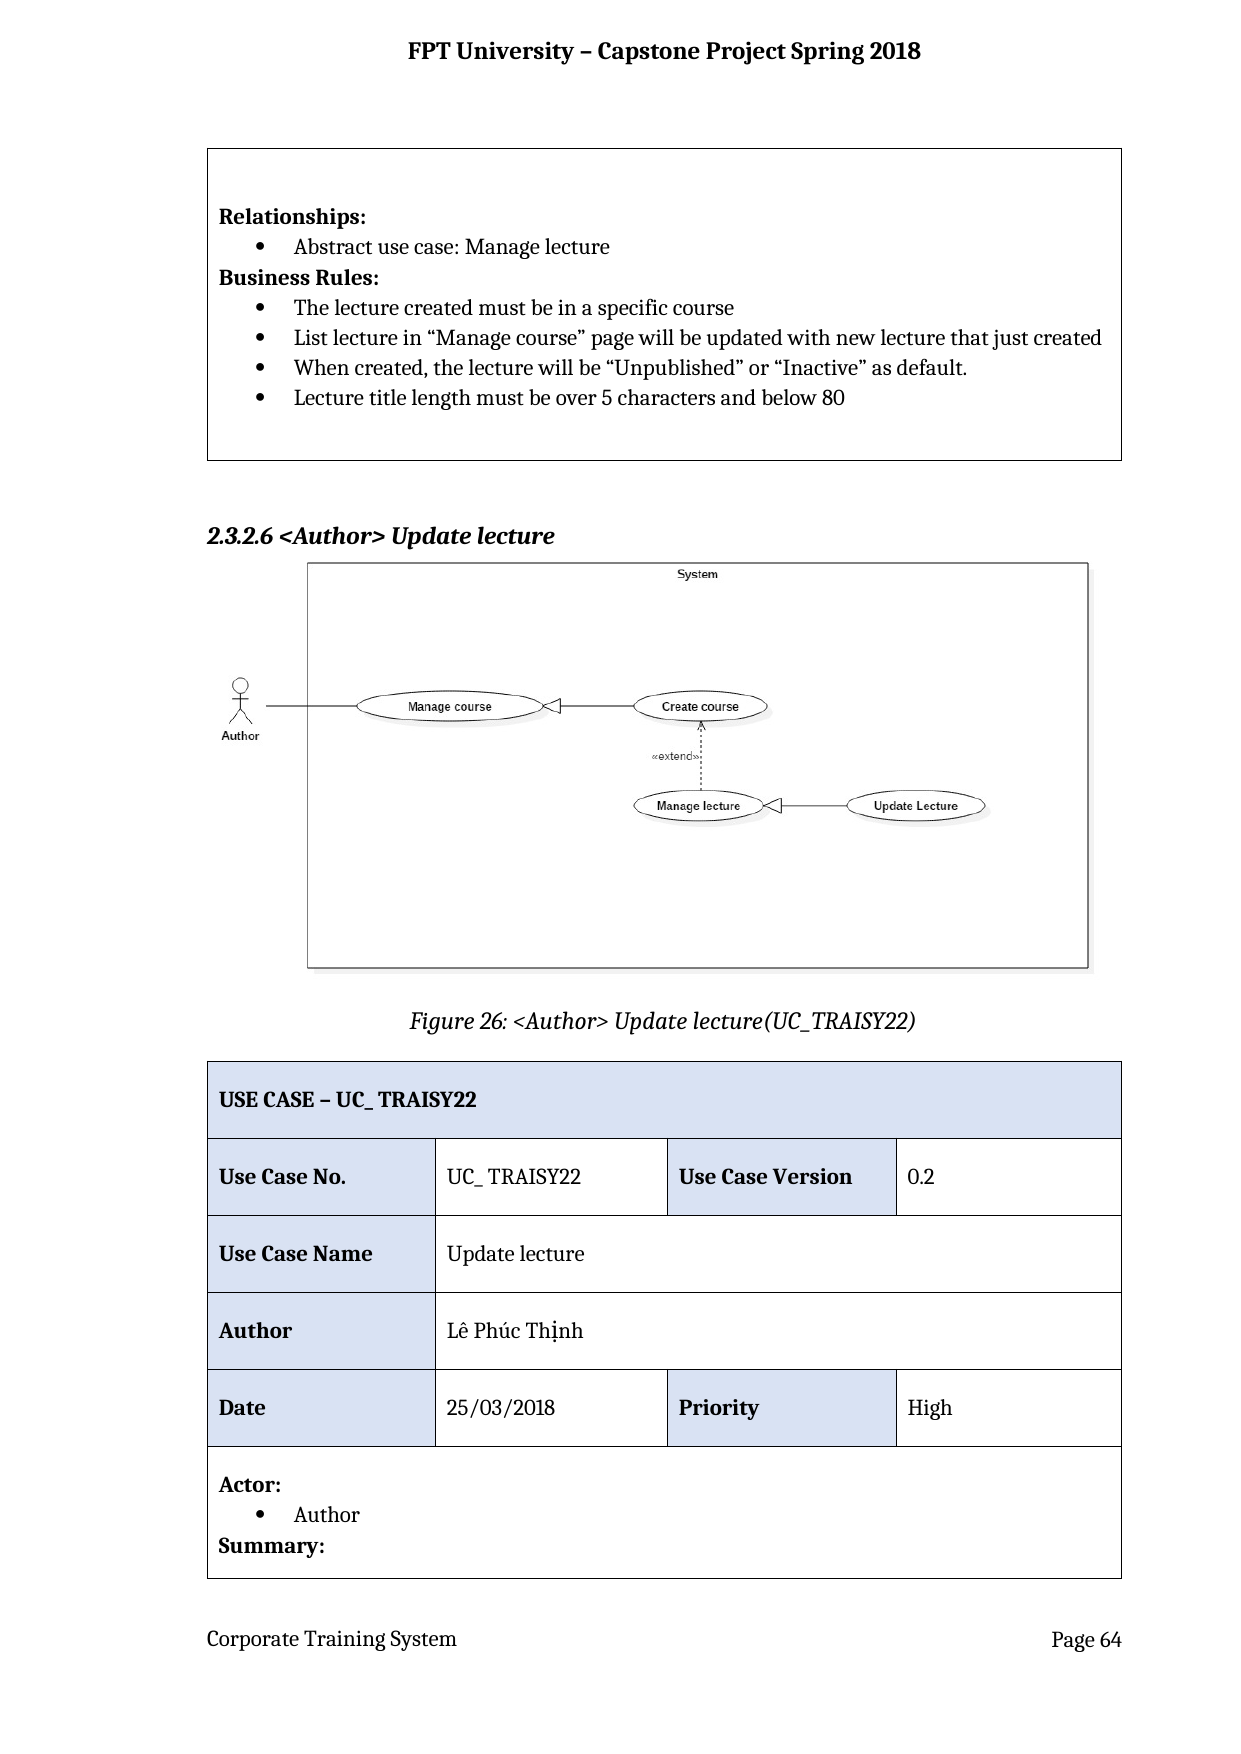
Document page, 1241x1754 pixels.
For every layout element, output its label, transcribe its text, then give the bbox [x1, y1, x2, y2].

table_cell Lê Phúc Thịnh [436, 1293, 1121, 1369]
table_cell UC_ TRAISY22 [436, 1139, 667, 1215]
table_cell Use Case Version [668, 1139, 896, 1215]
table_cell 0.2 [897, 1139, 1121, 1215]
table_cell 25/03/2018 [436, 1370, 667, 1446]
table_cell Use Case No. [208, 1139, 435, 1215]
text 2.3.2.6 <Author> Update lecture [207, 522, 1122, 551]
table_cell Use Case Name [208, 1216, 435, 1292]
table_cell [208, 1447, 1121, 1577]
table_cell Priority [668, 1370, 896, 1446]
table_cell High [897, 1370, 1121, 1446]
table_header USE CASE – UC_ TRAISY22 [208, 1062, 1121, 1138]
table_cell Date [208, 1370, 435, 1446]
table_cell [208, 149, 1121, 460]
table_cell Author [208, 1293, 435, 1369]
table_cell Update lecture [436, 1216, 1121, 1292]
text Figure 26: <Author> Update lecture(UC_TRAISY22) [207, 1007, 1122, 1036]
picture [206, 554, 1123, 1003]
